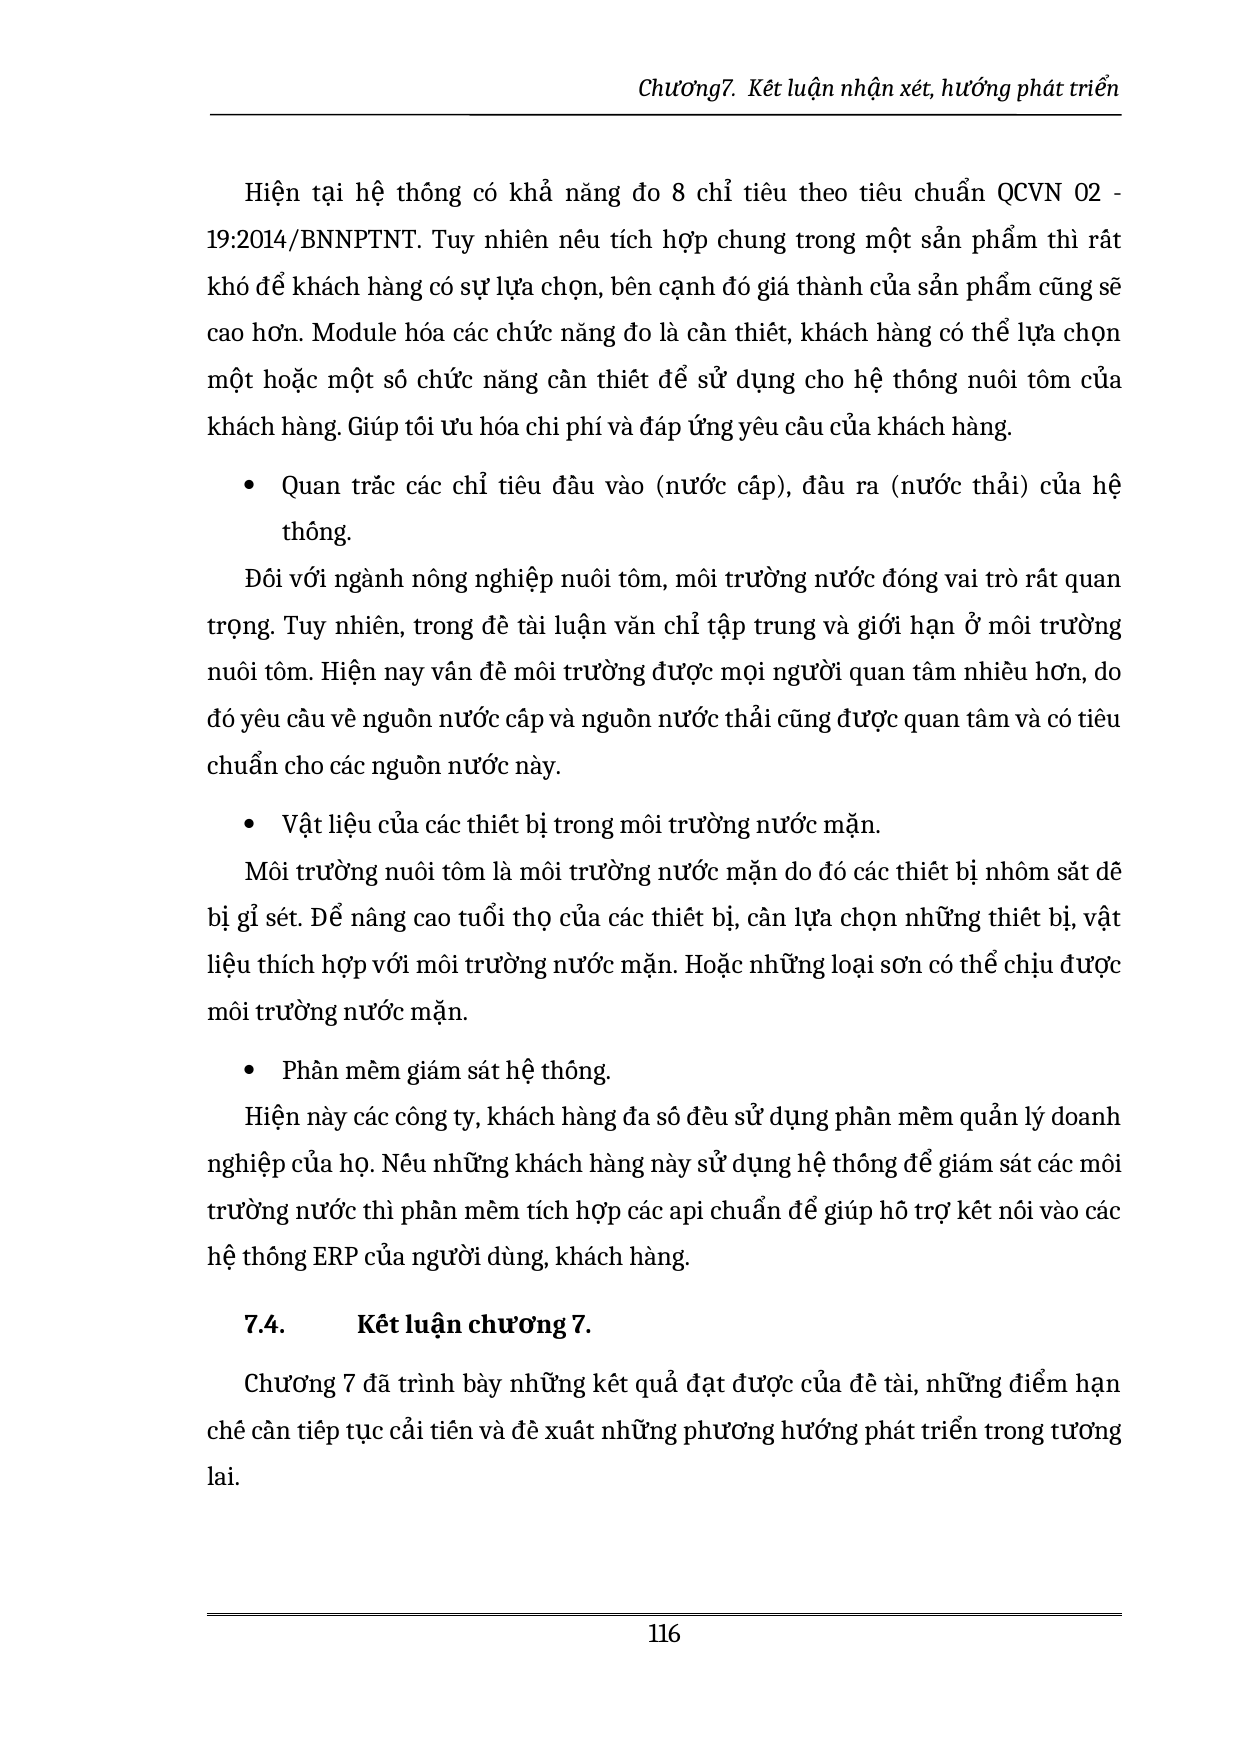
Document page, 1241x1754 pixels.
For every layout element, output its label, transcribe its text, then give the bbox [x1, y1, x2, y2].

list Quan trắc các chỉ tiêu đầu vào (nước cấp), đầu ra (nước thải) của hệ thống. [244, 470, 1122, 547]
list Vật liệu của các thiết bị trong môi trường nước mặn. [244, 809, 1122, 840]
text Chương 7 đã trình bày những kết quả đạt được của đề tài, những điểm hạn chế cần tiếp tục cải tiến và đề xuất những phương hướng phát triển trong tương lai. [207, 1368, 1122, 1492]
text Hiện này các công ty, khách hàng đa số đều sử dụng phần mềm quản lý doanh nghiệp của họ. Nếu những khách hàng này sử dụng hệ thống để giám sát các môi trường nước thì phần mềm tích hợp các api chuẩn để giúp hỗ trợ kết nối vào các hệ thống ERP của người dùng, khách hàng. [207, 1101, 1122, 1272]
list Phần mềm giám sát hệ thống. [244, 1055, 1122, 1086]
subtitle Kết luận chương 7. [244, 1309, 1122, 1340]
text Đối với ngành nông nghiệp nuôi tôm, môi trường nước đóng vai trò rất quan trọng. Tuy nhiên, trong đề tài luận văn chỉ tập trung và giới hạn ở môi trường nuôi tôm. Hiện nay vấn đề môi trường được mọi người quan tâm nhiều hơn, do đó yêu cầu về nguồn nước cấp và nguồn nước thải cũng được quan tâm và có tiêu chuẩn cho các nguồn nước này. [207, 563, 1122, 781]
text Hiện tại hệ thống có khả năng đo 8 chỉ tiêu theo tiêu chuẩn QCVN 02 - 19:2014/BNNPTNT. Tuy nhiên nếu tích hợp chung trong một sản phẩm thì rất khó để khách hàng có sự lựa chọn, bên cạnh đó giá thành của sản phẩm cũng sẽ cao hơn. Module hóa các chức năng đo là cần thiết, khách hàng có thể lựa chọn một hoặc một số chức năng cần thiết để sử dụng cho hệ thống nuôi tôm của khách hàng. Giúp tối ưu hóa chi phí và đáp ứng yêu cầu của khách hàng. [207, 177, 1122, 442]
text Môi trường nuôi tôm là môi trường nước mặn do đó các thiết bị nhôm sắt dễ bị gỉ sét. Để nâng cao tuổi thọ của các thiết bị, cần lựa chọn những thiết bị, vật liệu thích hợp với môi trường nước mặn. Hoặc những loại sơn có thể chịu được môi trường nước mặn. [207, 856, 1122, 1027]
